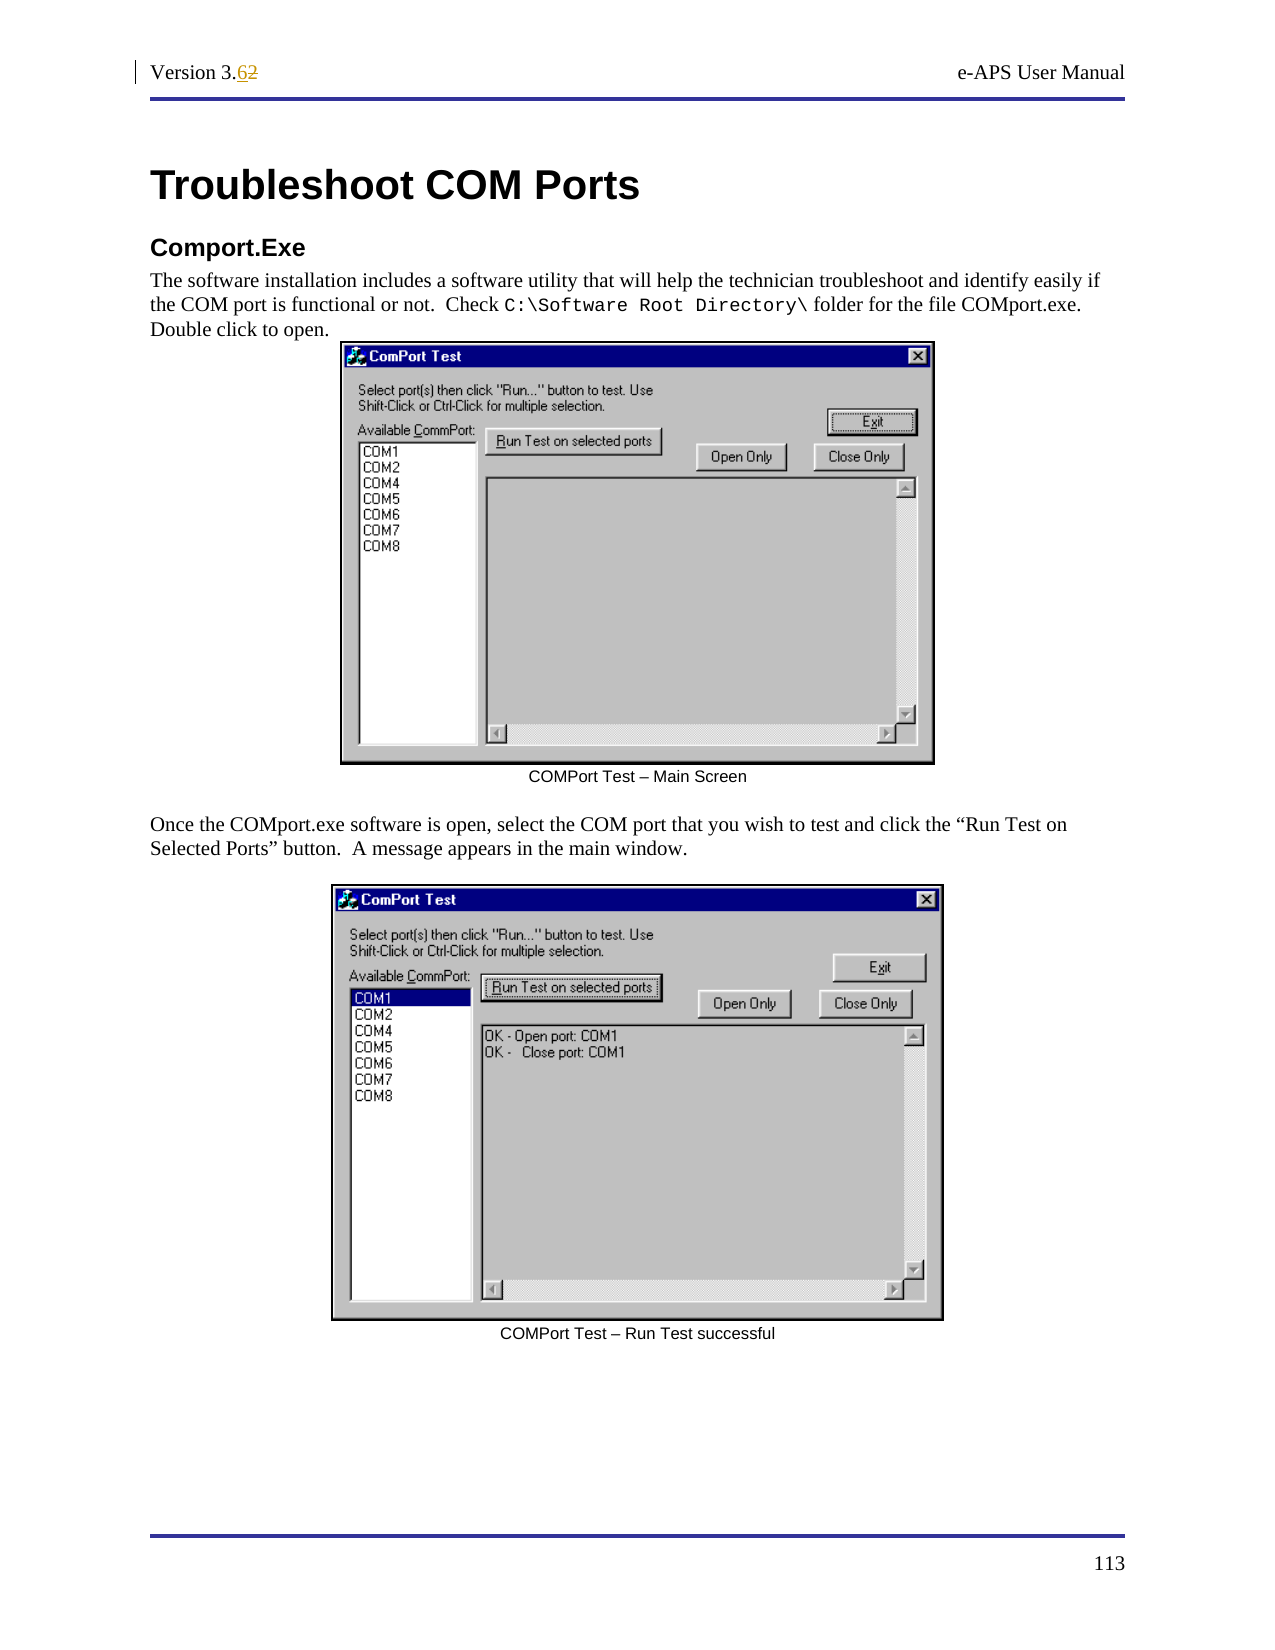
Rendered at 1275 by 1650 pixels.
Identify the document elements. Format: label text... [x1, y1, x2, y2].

picture [342, 343, 933, 763]
text COMPort Test – Main Screen [150, 767, 1125, 786]
text COMPort Test – Run Test successful [150, 1323, 1125, 1343]
picture [333, 886, 942, 1320]
text Once the COMport.exe software is open, select the COM port that you wish to test and click the “Run Test on Selected Ports” button. A message appears in the main window. [150, 812, 1125, 860]
subtitle Comport.Exe [150, 233, 1125, 262]
text The software installation includes a software utility that will help the technician troubleshoot and identify easily if the COM port is functional or not. Check C:\Software Root Directory\ folder for the file COMport.exe. Double click to open. [150, 268, 1125, 341]
subtitle Troubleshoot COM Ports [150, 160, 1125, 208]
